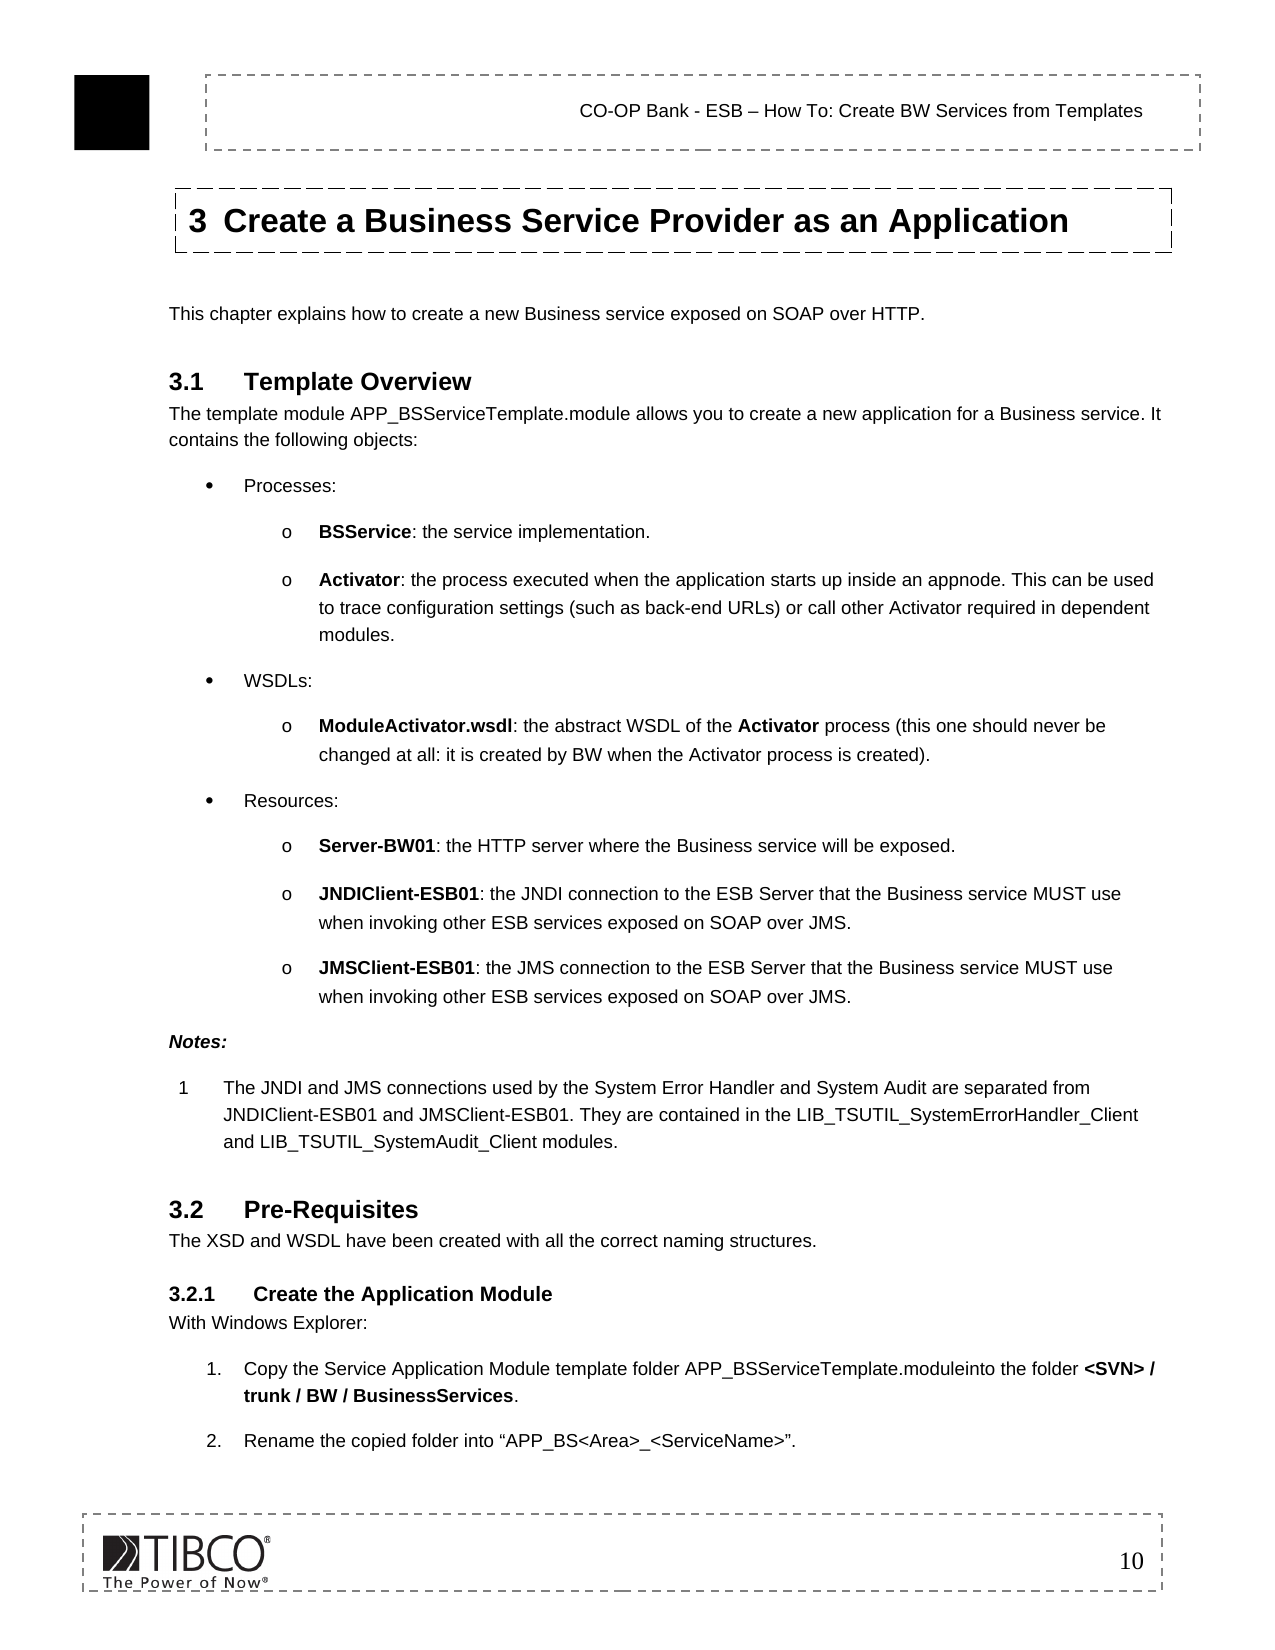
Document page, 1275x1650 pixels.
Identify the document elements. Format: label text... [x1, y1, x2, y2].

list BSService: the service implementation. [281, 521, 1162, 544]
list JNDIClient-ESB01: the JNDI connection to the ESB Server that the Business service MUST use when invoking other ESB services exposed on SOAP over JMS. [281, 883, 1162, 933]
list Copy the Service Application Module template folder APP_BSServiceTemplate.moduleinto the folder <SVN> / trunk / BW / BusinessServices. [206, 1358, 1162, 1406]
list WSDLs: [206, 669, 1162, 691]
list Processes: [206, 475, 1162, 497]
subtitle Create a Business Service Provider as an Application [175, 187, 1172, 253]
list Activator: the process executed when the application starts up inside an appnode. This can be used to trace configuration settings (such as back-end URLs) or call other Activator required in dependent modules. [281, 568, 1162, 645]
text Notes: [169, 1031, 1162, 1053]
list Resources: [206, 789, 1162, 811]
list ModuleActivator.wsdl: the abstract WSDL of the Activator process (this one should never be changed at all: it is created by BW when the Activator process is created). [281, 715, 1162, 765]
text This chapter explains how to create a new Business service exposed on SOAP over HTTP. [169, 303, 1162, 324]
list The JNDI and JMS connections used by the System Error Handler and System Audit are separated from JNDIClient-ESB01 and JMSClient-ESB01. They are contained in the LIB_TSUTIL_SystemErrorHandler_Client and LIB_TSUTIL_SystemAudit_Client modules. [178, 1077, 1162, 1152]
text The template module APP_BSServiceTemplate.module allows you to create a new application for a Business service. It contains the following objects: [169, 402, 1162, 451]
picture [103, 1535, 271, 1588]
list Server-BW01: the HTTP server where the Business service will be exposed. [281, 835, 1162, 858]
subtitle Pre-Requisites [169, 1195, 1162, 1224]
subtitle Template Overview [169, 367, 1162, 396]
text The XSD and WSDL have been created with all the correct naming structures. [169, 1230, 1162, 1252]
list Rename the copied folder into “APP_BS<Area>_<ServiceName>”. [206, 1430, 1162, 1452]
text With Windows Explorer: [169, 1312, 1162, 1334]
subtitle Create the Application Module [169, 1282, 1162, 1306]
list JMSClient-ESB01: the JMS connection to the ESB Server that the Business service MUST use when invoking other ESB services exposed on SOAP over JMS. [281, 957, 1162, 1007]
